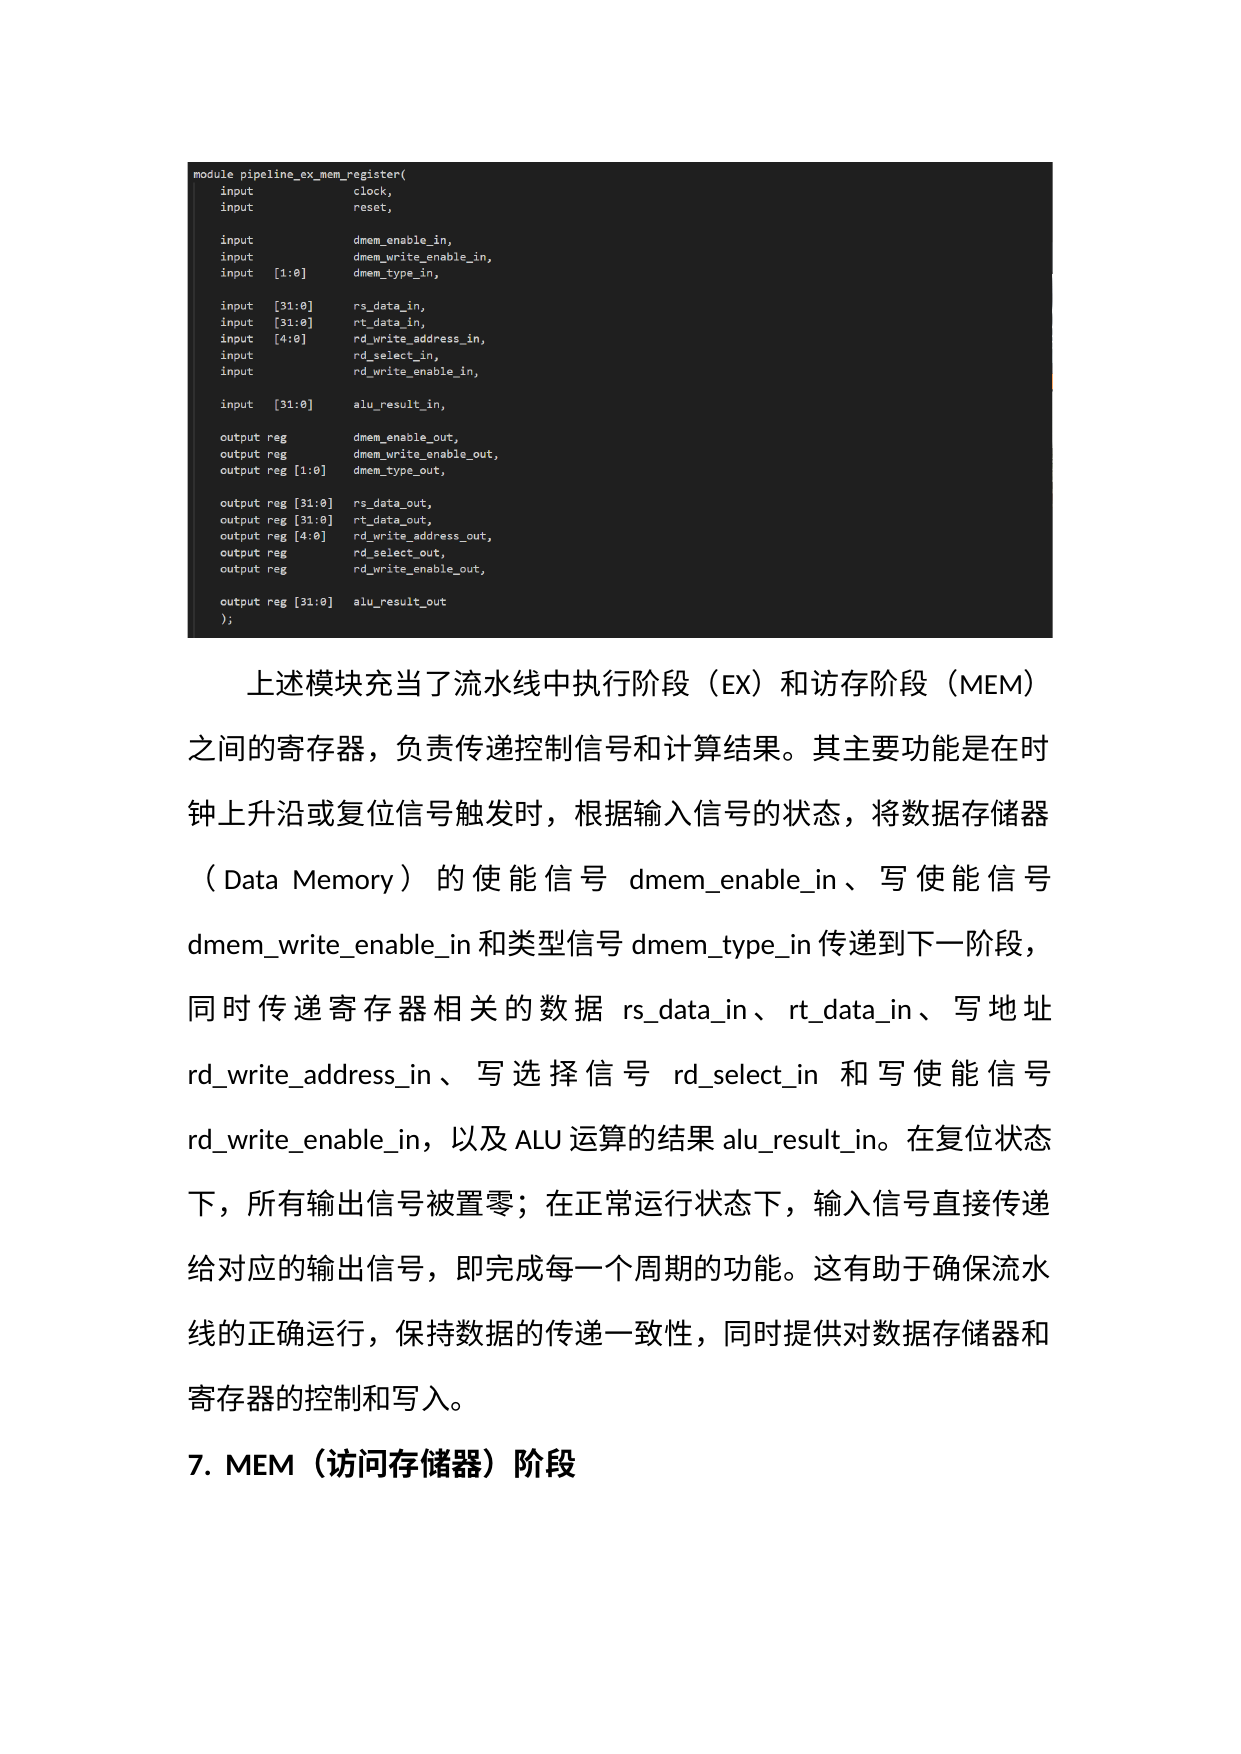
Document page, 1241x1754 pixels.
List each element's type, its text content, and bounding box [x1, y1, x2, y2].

picture [187, 162, 1053, 638]
list MEM（访问存储器）阶段 [187, 1429, 1053, 1494]
text 上述模块充当了流水线中执行阶段（EX）和访存阶段（MEM）之间的寄存器，负责传递控制信号和计算结果。其主要功能是在时钟上升沿或复位信号触发时，根据输入信号的状态，将数据存储器（Data Memory）的使能信号 dmem_enable_in、写使能信号 dmem_write_enable_in 和类型信号 dmem_type_in 传递到下一阶段，同时传递寄存器相关的数据 rs_data_in、rt_data_in、写地址 rd_write_address_in、写选择信号 rd_select_in 和写使能信号 rd_write_enable_in，以及 ALU 运算的结果 alu_result_in。在复位状态下，所有输出信号被置零；在正常运行状态下，输入信号直接传递给对应的输出信号，即完成每一个周期的功能。这有助于确保流水线的正确运行，保持数据的传递一致性，同时提供对数据存储器和寄存器的控制和写入。 [187, 649, 1053, 1429]
